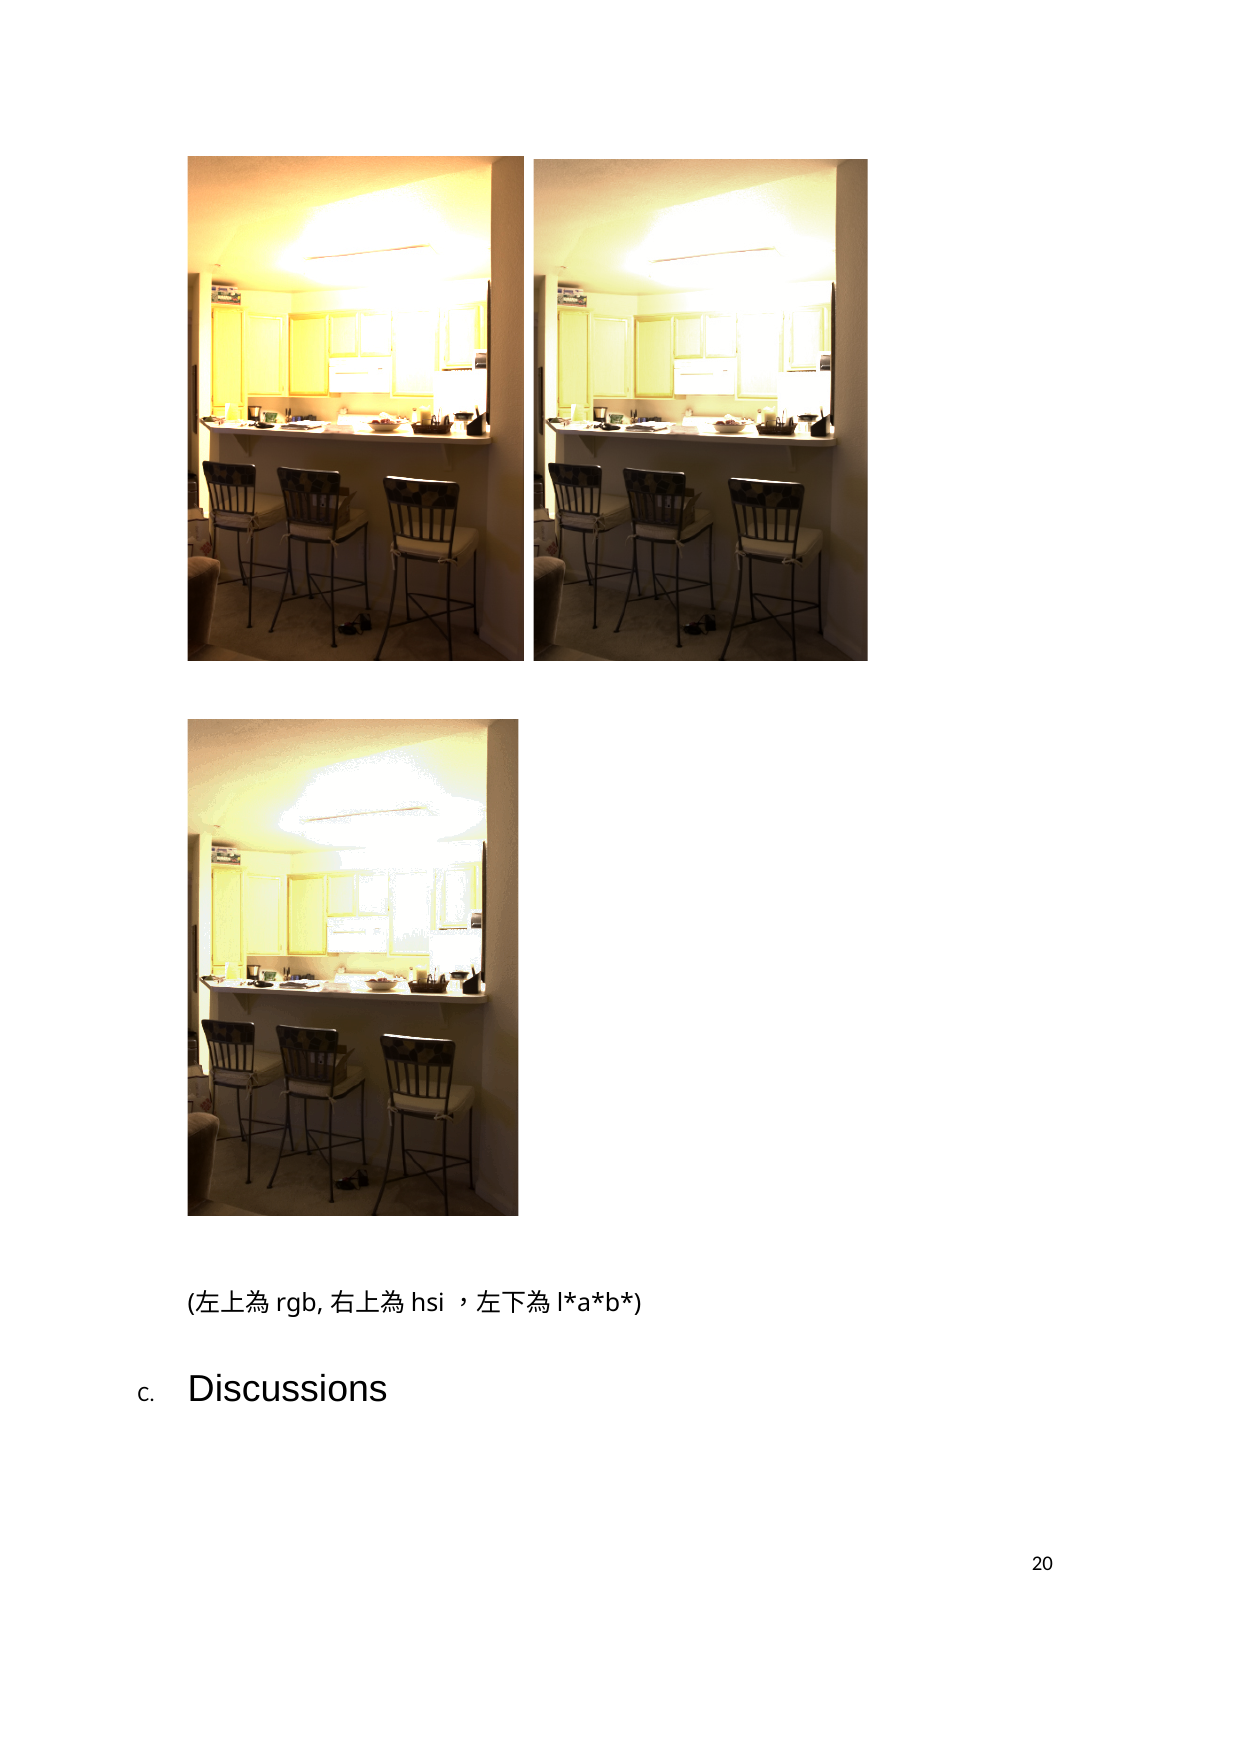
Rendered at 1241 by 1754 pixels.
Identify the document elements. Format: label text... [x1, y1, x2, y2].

picture [533, 159, 868, 661]
list (左上為 rgb, 右上為 hsi ，左下為 l*a*b*) [187, 1282, 1053, 1320]
picture [187, 719, 519, 1216]
picture [187, 156, 524, 661]
text Discussions [137, 1350, 1053, 1425]
